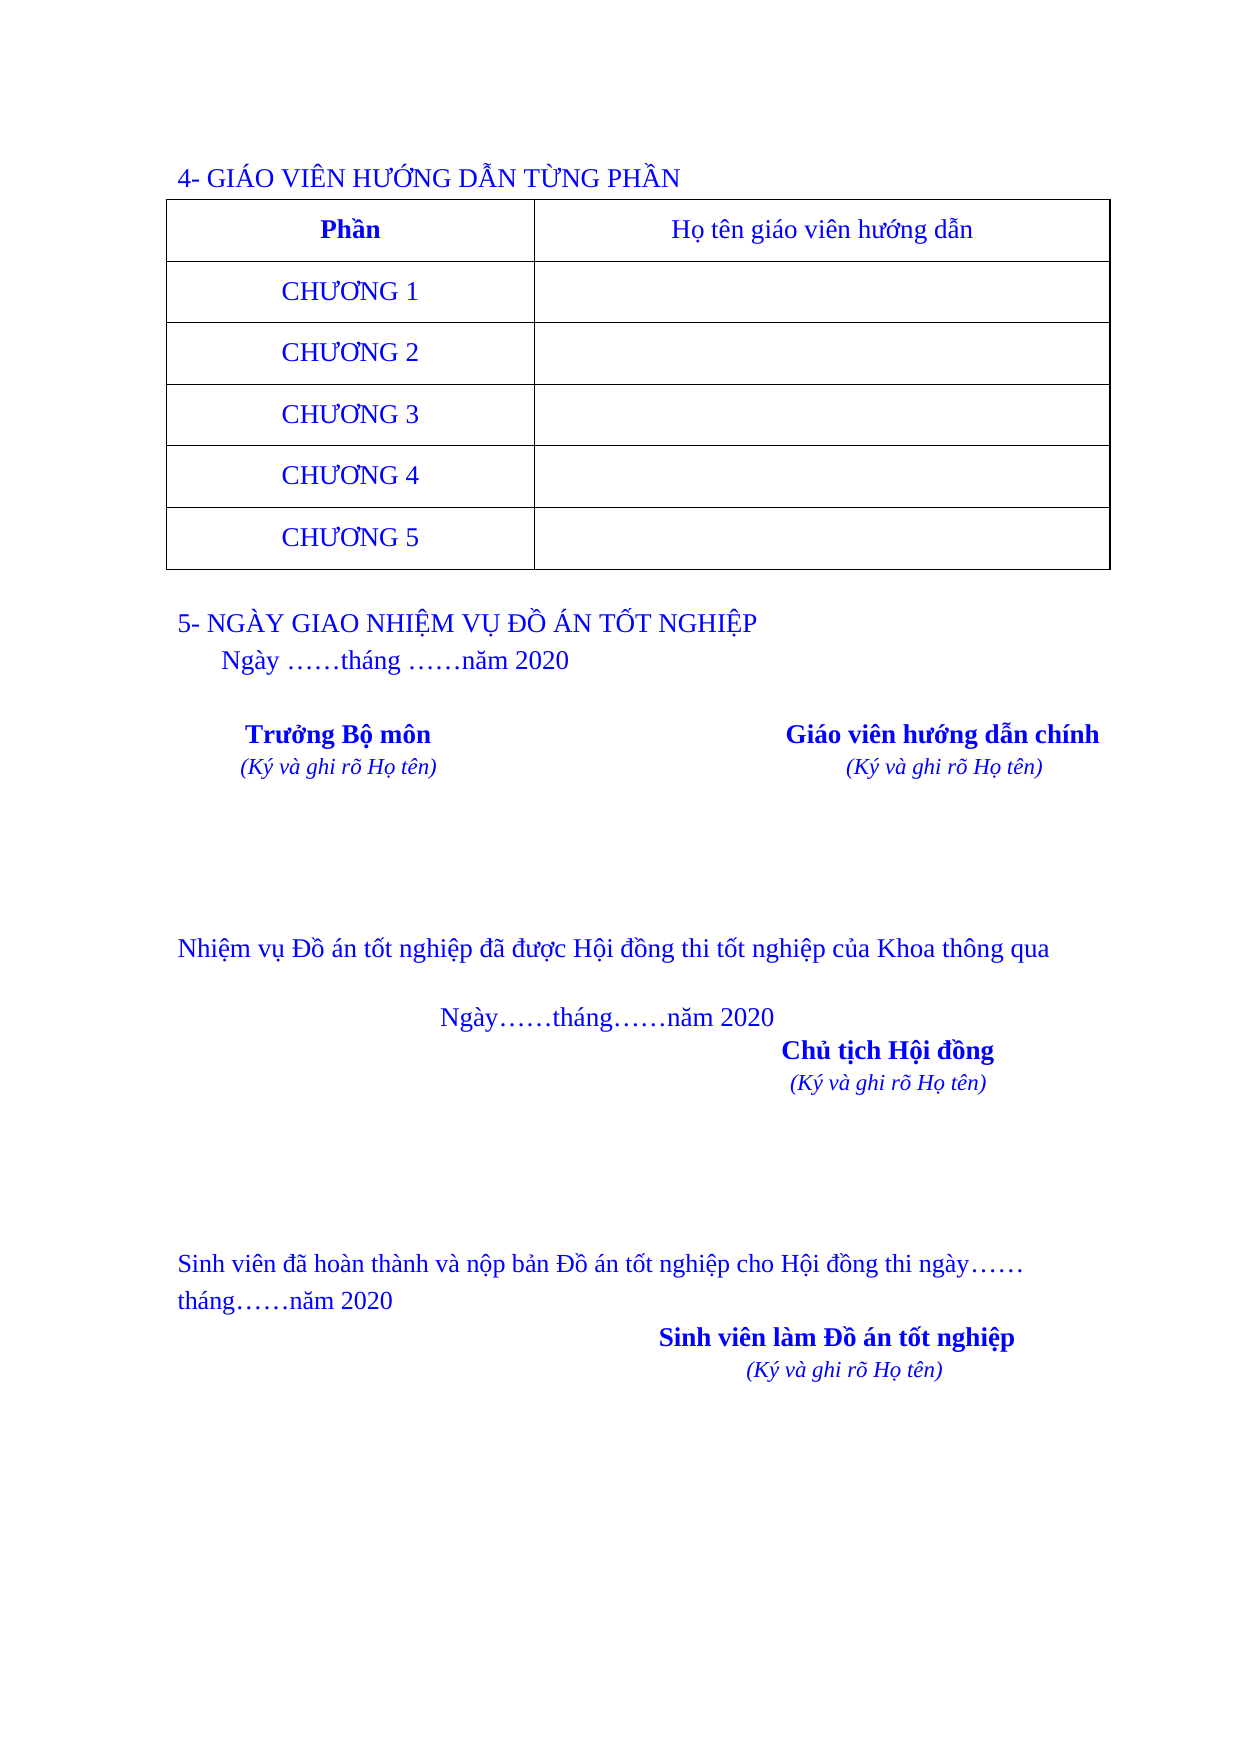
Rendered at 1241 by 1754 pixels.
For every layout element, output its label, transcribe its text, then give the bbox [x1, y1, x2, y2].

text Nhiệm vụ Đồ án tốt nghiệp đã được Hội đồng thi tốt nghiệp của Khoa thông qua [177, 931, 1122, 964]
text 4- GIÁO VIÊN HƯỚNG DẪN TỪNG PHẦN [177, 162, 1122, 194]
text Ngày ……tháng ……năm 2020 [177, 644, 1122, 676]
text 5- NGÀY GIAO NHIỆM VỤ ĐỒ ÁN TỐT NGHIỆP [177, 607, 1122, 639]
text (Ký và ghi rõ Họ tên) [177, 1353, 1122, 1386]
table_cell [535, 323, 1109, 384]
text Sinh viên đã hoàn thành và nộp bản Đồ án tốt nghiệp cho Hội đồng thi ngày……tháng……năm 2020 [177, 1247, 1122, 1316]
table_header Họ tên giáo viên hướng dẫn [535, 200, 1109, 261]
text Ngày……tháng……năm 2020 [402, 968, 1122, 1033]
table_cell [535, 385, 1109, 445]
text (Ký và ghi rõ Họ tên) [177, 1066, 1122, 1098]
table_header Phần [167, 200, 534, 261]
table_header Trưởng Bộ môn (Ký và ghi rõ Họ tên) [166, 718, 590, 783]
table_cell CHƯƠNG 5 [167, 508, 534, 568]
table_cell CHƯƠNG 4 [167, 446, 534, 507]
table_header Giáo viên hướng dẫn chính (Ký và ghi rõ Họ tên) [590, 718, 1133, 783]
table_cell [535, 262, 1109, 322]
table_cell [535, 446, 1109, 507]
text Chủ tịch Hội đồng [402, 1033, 1122, 1066]
table_cell CHƯƠNG 3 [167, 385, 534, 445]
table_cell CHƯƠNG 1 [167, 262, 534, 322]
table_cell [535, 508, 1109, 568]
text Sinh viên làm Đồ án tốt nghiệp [177, 1321, 1122, 1353]
table_cell CHƯƠNG 2 [167, 323, 534, 384]
